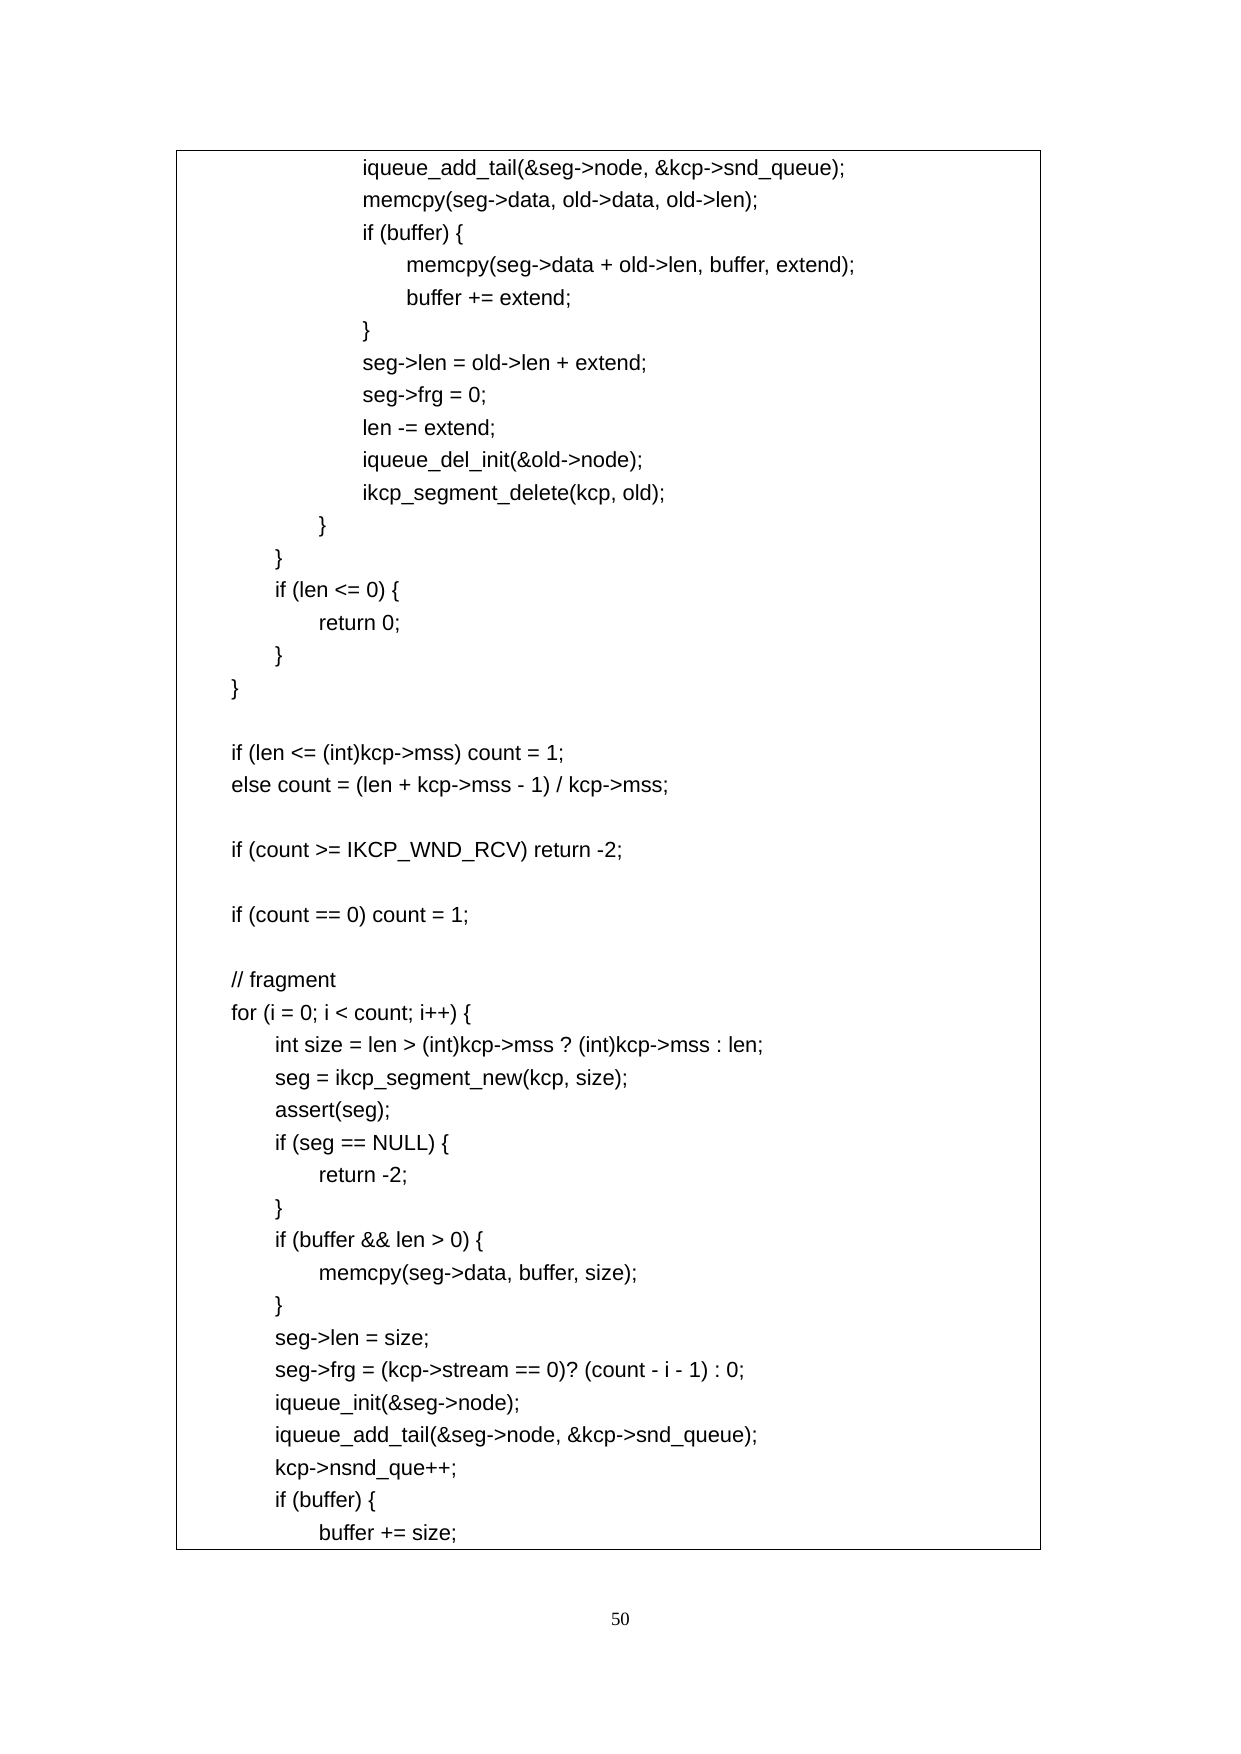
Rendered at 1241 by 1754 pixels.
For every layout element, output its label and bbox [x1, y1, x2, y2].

table_header [177, 151, 1040, 1548]
